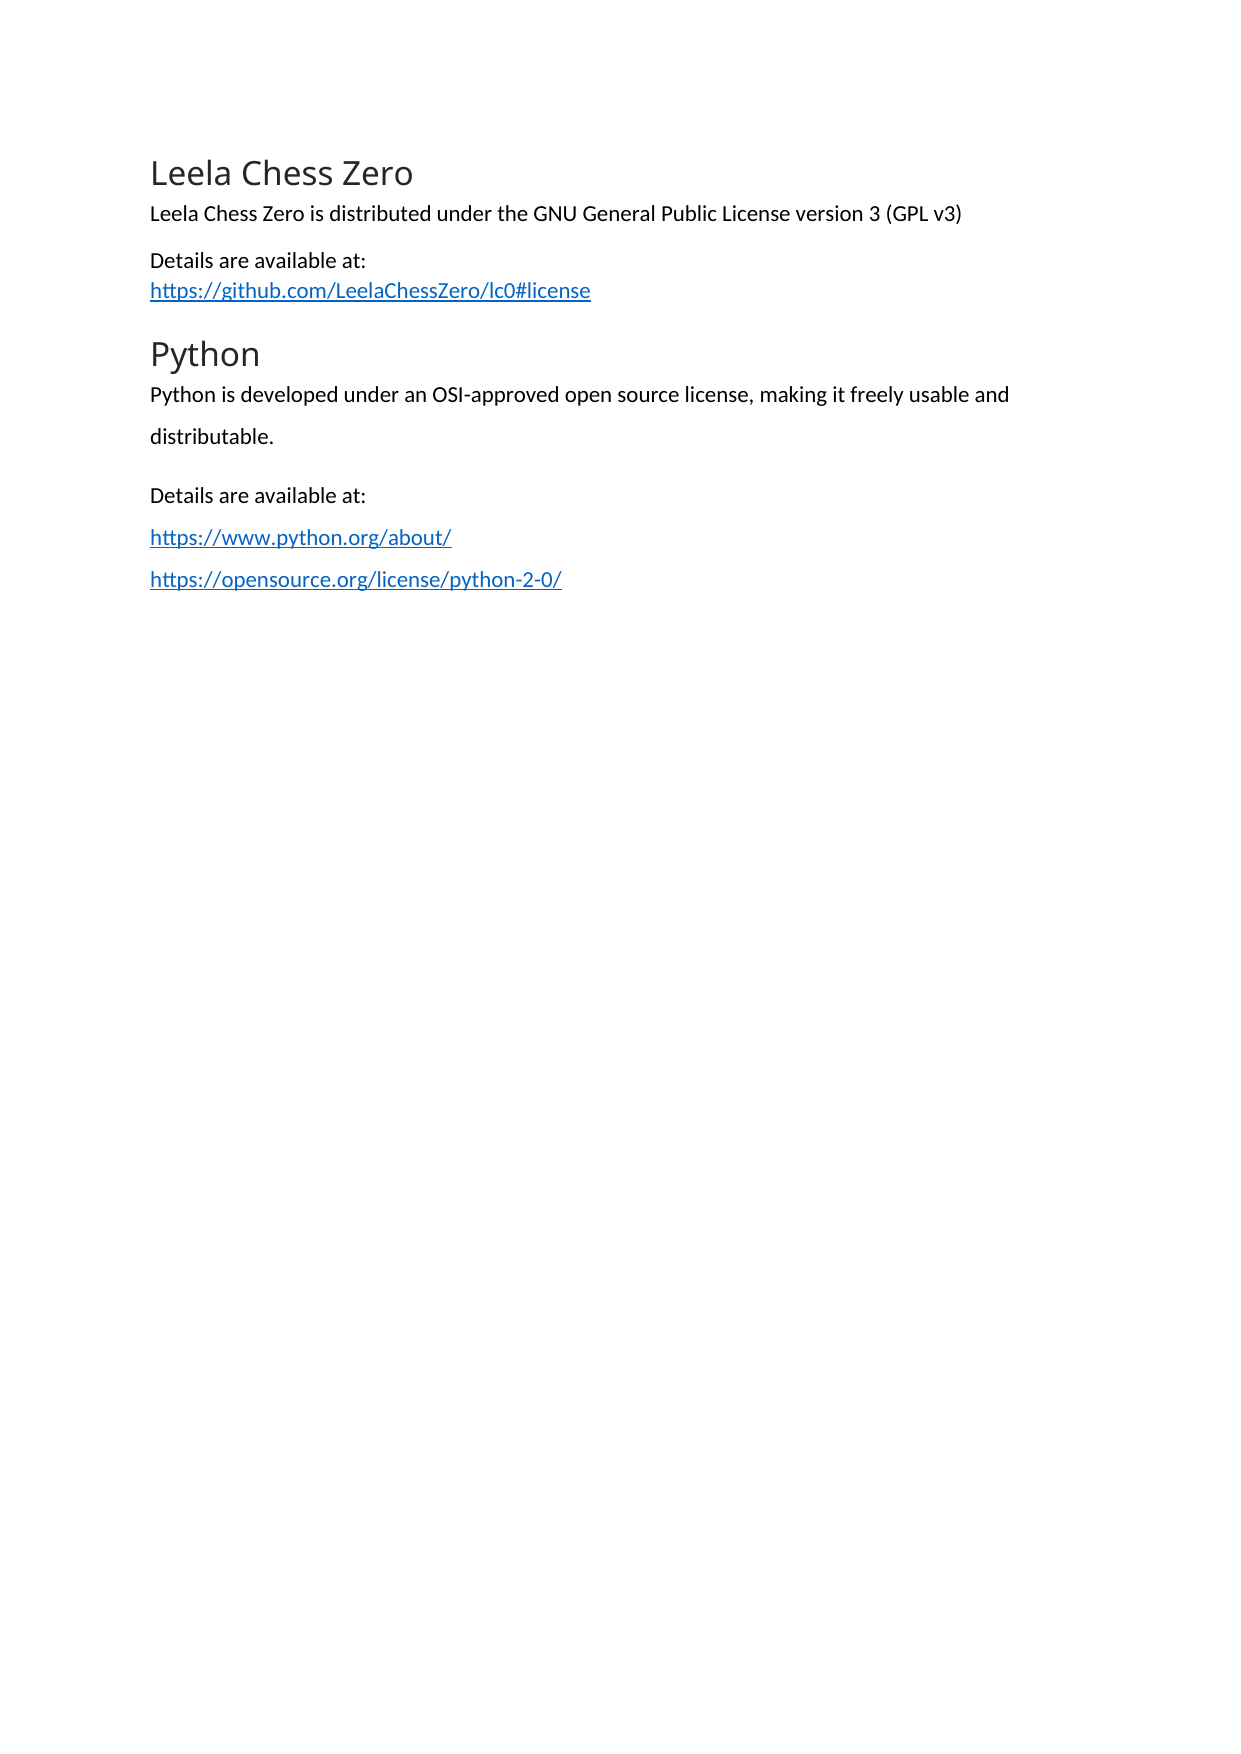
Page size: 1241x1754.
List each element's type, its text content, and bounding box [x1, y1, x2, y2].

text Details are available at: https://www.python.org/about/ https://opensource.org/license/python-2-0/ [150, 481, 1090, 593]
subtitle Leela Chess Zero [150, 150, 1090, 195]
subtitle Python [150, 331, 1090, 377]
text Leela Chess Zero is distributed under the GNU General Public License version 3 (GPL v3) [150, 199, 1090, 227]
text Details are available at: https://github.com/LeelaChessZero/lc0#license [150, 246, 1090, 304]
text Python is developed under an OSI-approved open source license, making it freely usable and distributable. [150, 380, 1090, 450]
